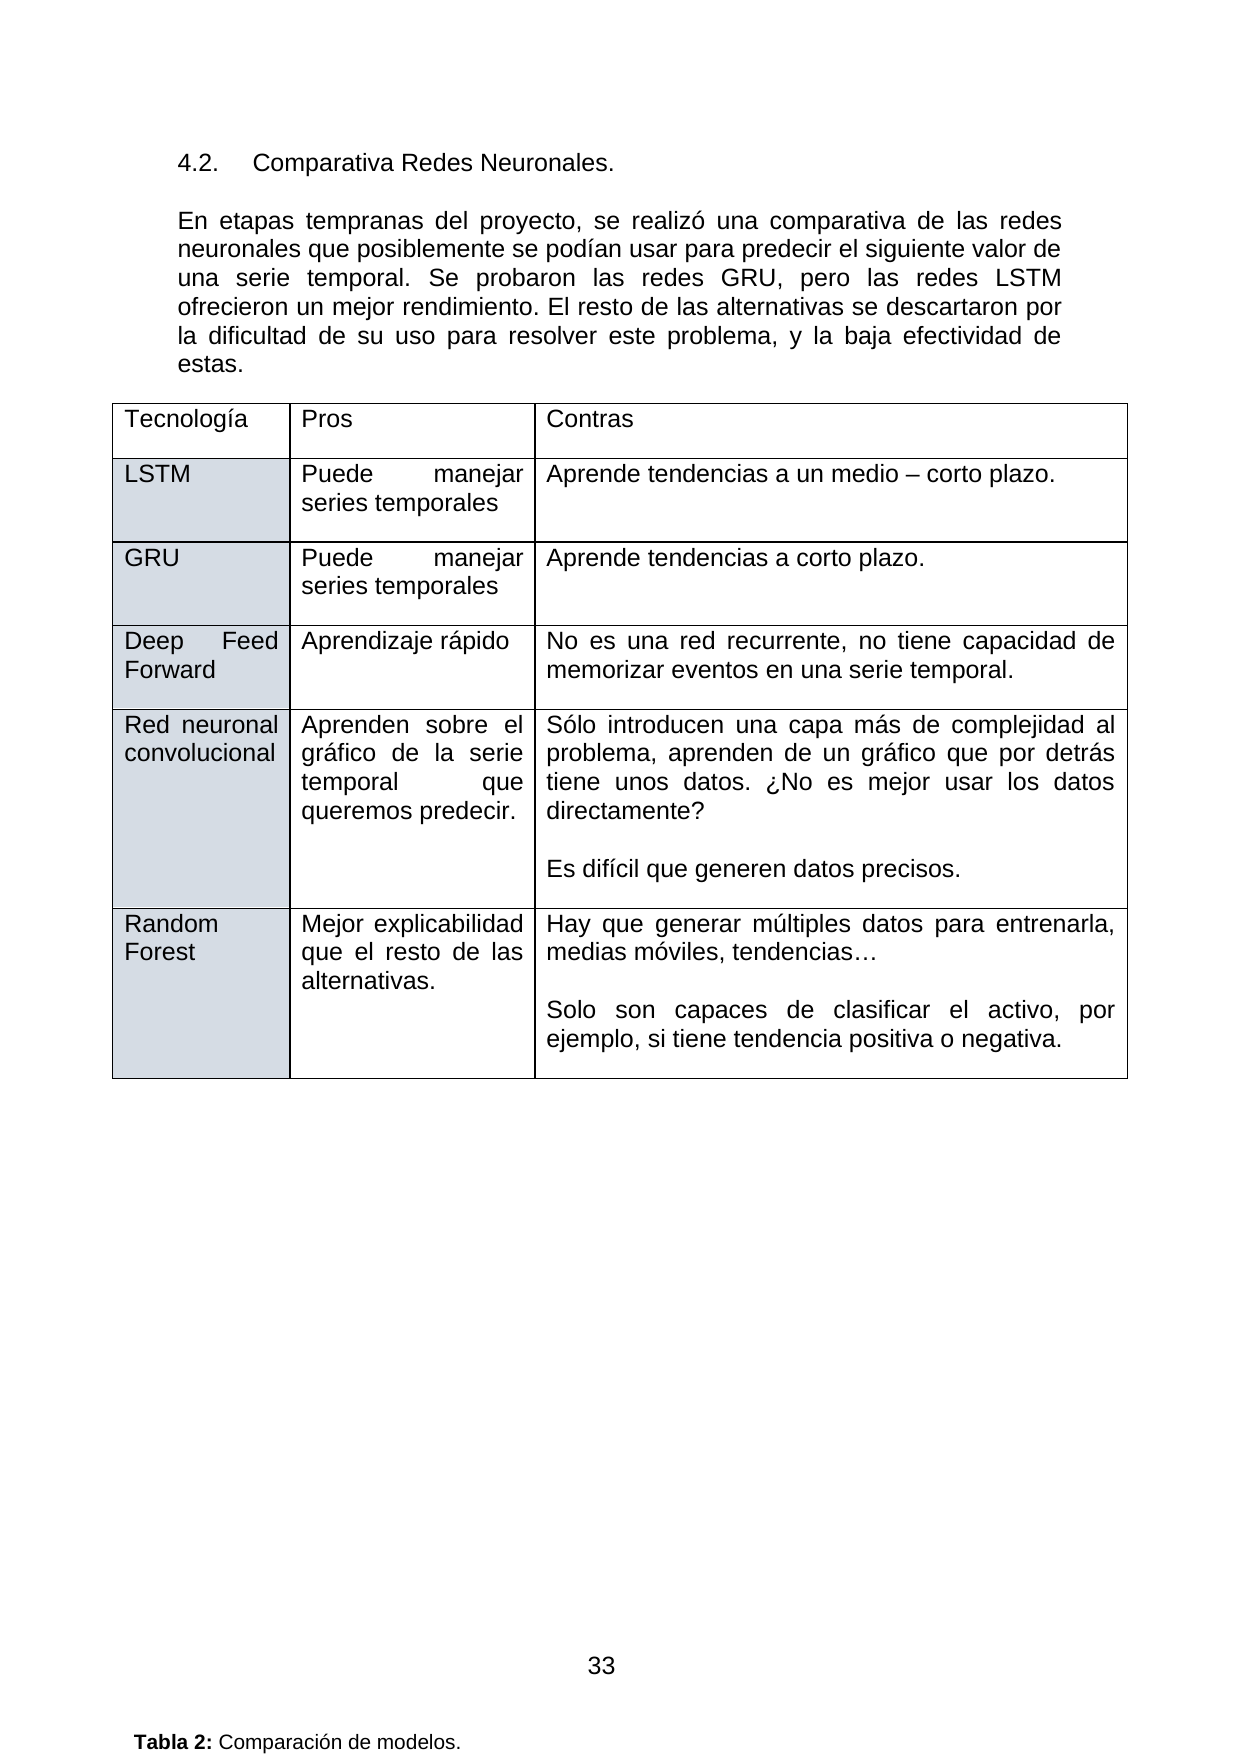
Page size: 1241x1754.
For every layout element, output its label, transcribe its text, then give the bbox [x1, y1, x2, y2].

table_cell Red neuronal convolucional [113, 710, 289, 907]
table_cell Puede manejar series temporales [291, 459, 534, 541]
table_cell Random Forest [113, 909, 289, 1078]
table_cell Aprende tendencias a corto plazo. [536, 543, 1127, 625]
table_header Pros [291, 404, 534, 458]
table_cell GRU [113, 543, 289, 625]
table_header Tecnología [113, 404, 289, 458]
table_cell Deep Feed Forward [113, 626, 289, 708]
table_cell Mejor explicabilidad que el resto de las alternativas. [291, 909, 534, 1078]
table_cell Aprenden sobre el gráfico de la serie temporal que queremos predecir. [291, 710, 534, 907]
table_cell Sólo introducen una capa más de complejidad al problema, aprenden de un gráfico que por detrás tiene unos datos. ¿No es mejor usar los datos directamente? Es difícil que generen datos precisos. [536, 710, 1127, 907]
table_header Contras [536, 404, 1127, 458]
table_cell Aprende tendencias a un medio – corto plazo. [536, 459, 1127, 541]
table_cell No es una red recurrente, no tiene capacidad de memorizar eventos en una serie temporal. [536, 626, 1127, 708]
table_cell Aprendizaje rápido [291, 626, 534, 708]
table_cell LSTM [113, 459, 289, 541]
subtitle Comparativa Redes Neuronales. [177, 148, 1063, 176]
text En etapas tempranas del proyecto, se realizó una comparativa de las redes neuronales que posiblemente se podían usar para predecir el siguiente valor de una serie temporal. Se probaron las redes GRU, pero las redes LSTM ofrecieron un mejor rendimiento. El resto de las alternativas se descartaron por la dificultad de su uso para resolver este problema, y la baja efectividad de estas. [177, 206, 1063, 378]
table_cell Hay que generar múltiples datos para entrenarla, medias móviles, tendencias… Solo son capaces de clasificar el activo, por ejemplo, si tiene tendencia positiva o negativa. [536, 909, 1127, 1078]
table_cell Puede manejar series temporales [291, 543, 534, 625]
